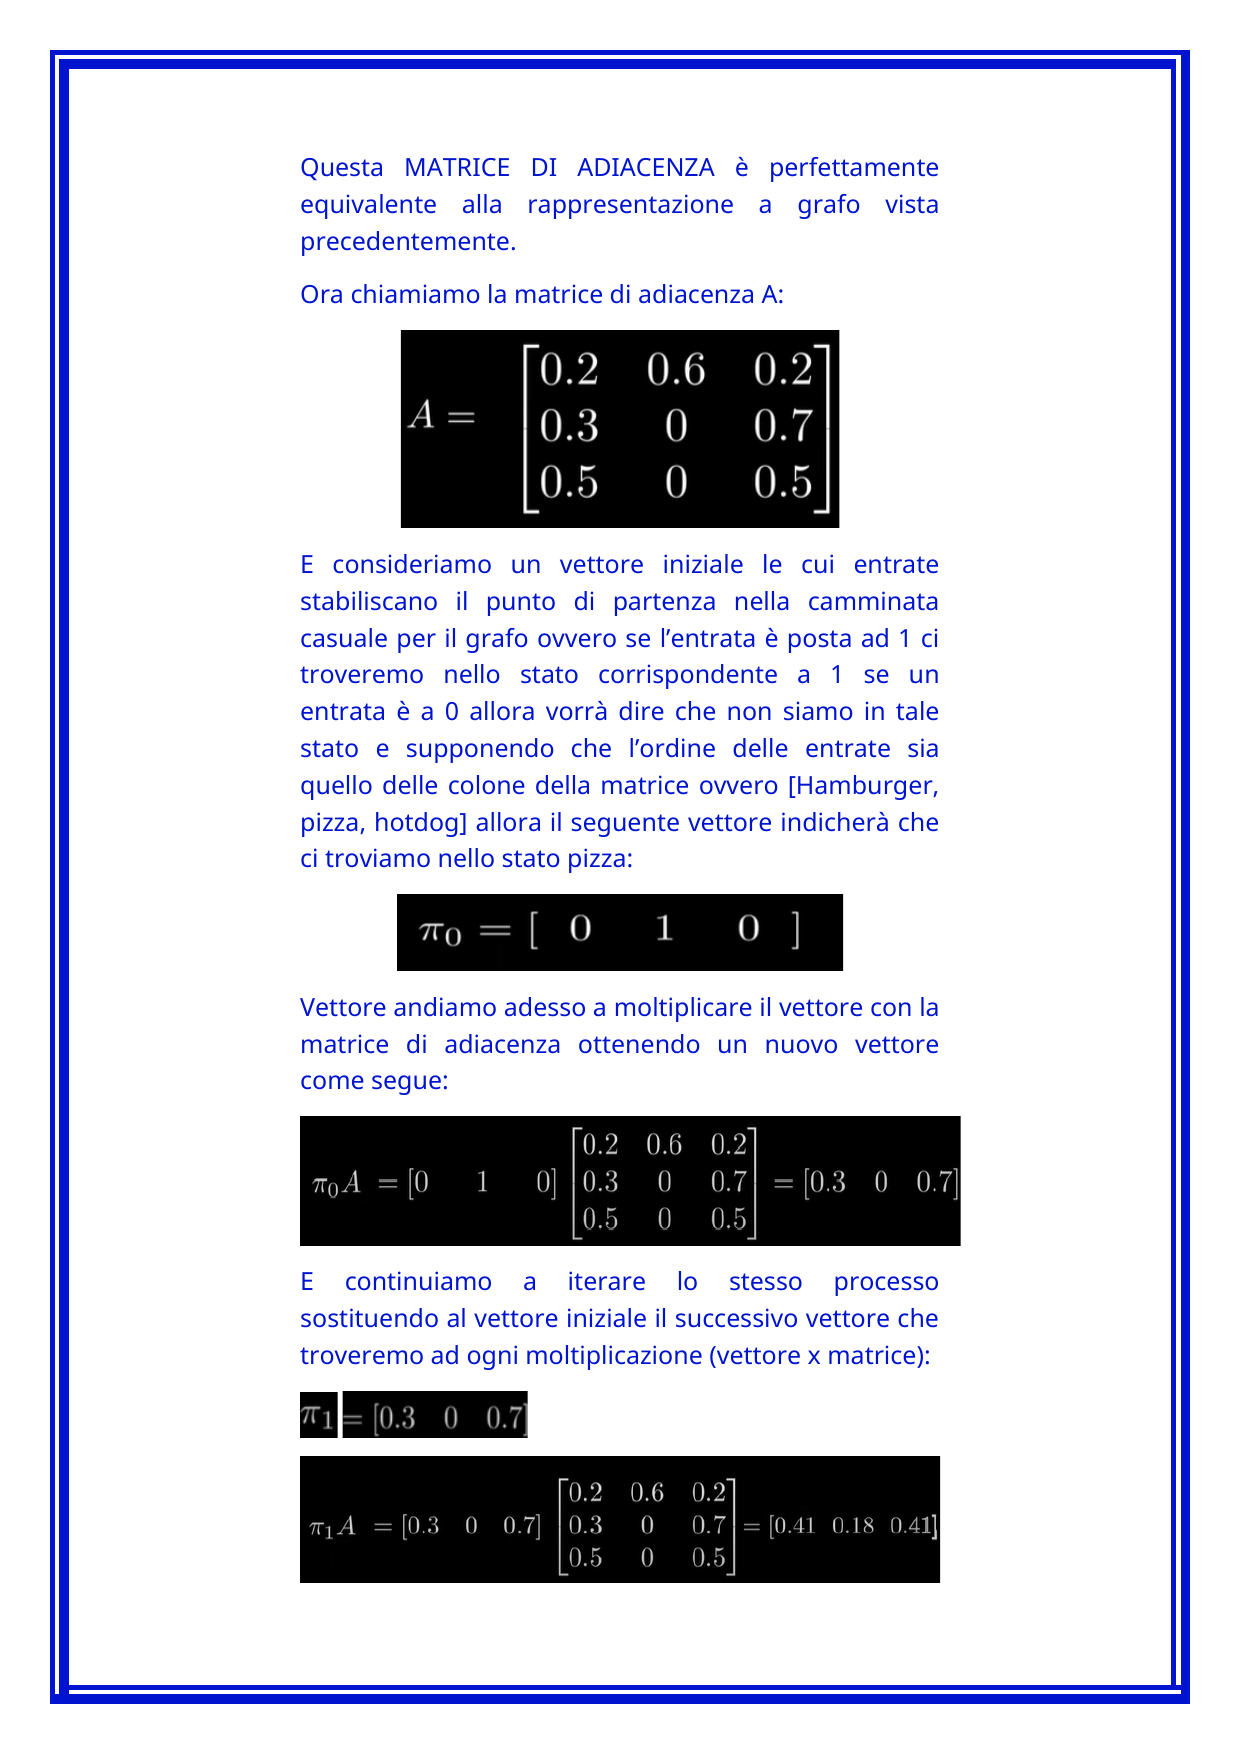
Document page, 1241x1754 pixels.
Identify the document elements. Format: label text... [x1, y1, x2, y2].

text E consideriamo un vettore iniziale le cui entrate stabiliscano il punto di partenza nella camminata casuale per il grafo ovvero se l’entrata è posta ad 1 ci troveremo nello stato corrispondente a 1 se un entrata è a 0 allora vorrà dire che non siamo in tale stato e supponendo che l’ordine delle entrate sia quello delle colone della matrice ovvero [Hamburger, pizza, hotdog] allora il seguente vettore indicherà che ci troviamo nello stato pizza: [300, 547, 940, 875]
picture [300, 1456, 941, 1583]
text Ora chiamiamo la matrice di adiacenza A: [300, 277, 940, 311]
text Vettore andiamo adesso a moltiplicare il vettore con la matrice di adiacenza ottenendo un nuovo vettore come segue: [300, 989, 940, 1097]
text Questa MATRICE DI ADIACENZA è perfettamente equivalente alla rappresentazione a grafo vista precedentemente. [300, 150, 940, 258]
picture [342, 1391, 528, 1438]
text E continuiamo a iterare lo stesso processo sostituendo al vettore iniziale il successivo vettore che troveremo ad ogni moltiplicazione (vettore x matrice): [300, 1264, 940, 1372]
picture [300, 1116, 961, 1246]
picture [397, 894, 844, 971]
picture [400, 330, 840, 528]
picture [300, 1392, 338, 1438]
